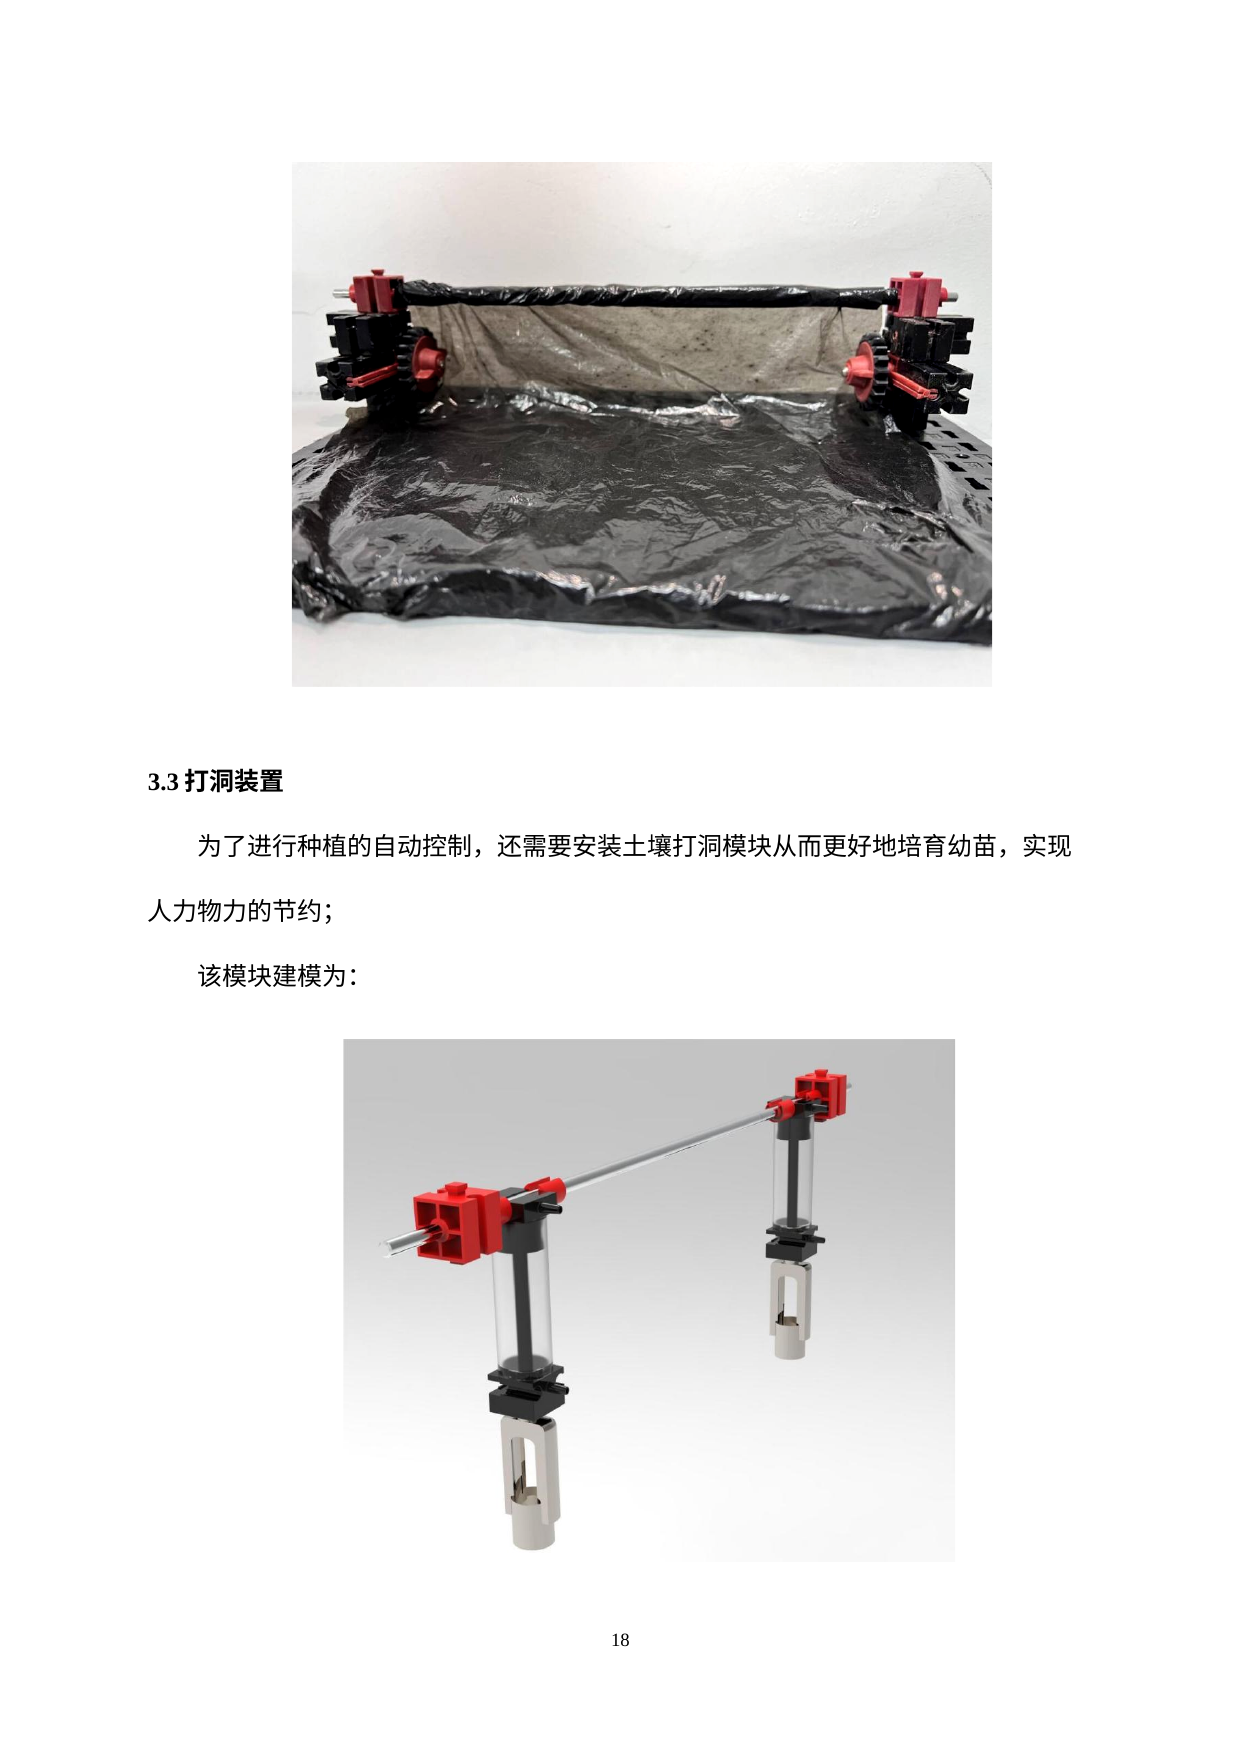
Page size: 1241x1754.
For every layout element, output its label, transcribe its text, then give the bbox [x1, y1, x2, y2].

text 3.3打洞装置 [148, 747, 1093, 812]
text 该模块建模为： [148, 942, 1093, 1007]
picture [343, 1039, 956, 1562]
text 为了进行种植的自动控制，还需要安装土壤打洞模块从而更好地培育幼苗，实现人力物力的节约； [148, 812, 1093, 942]
picture [291, 162, 993, 687]
